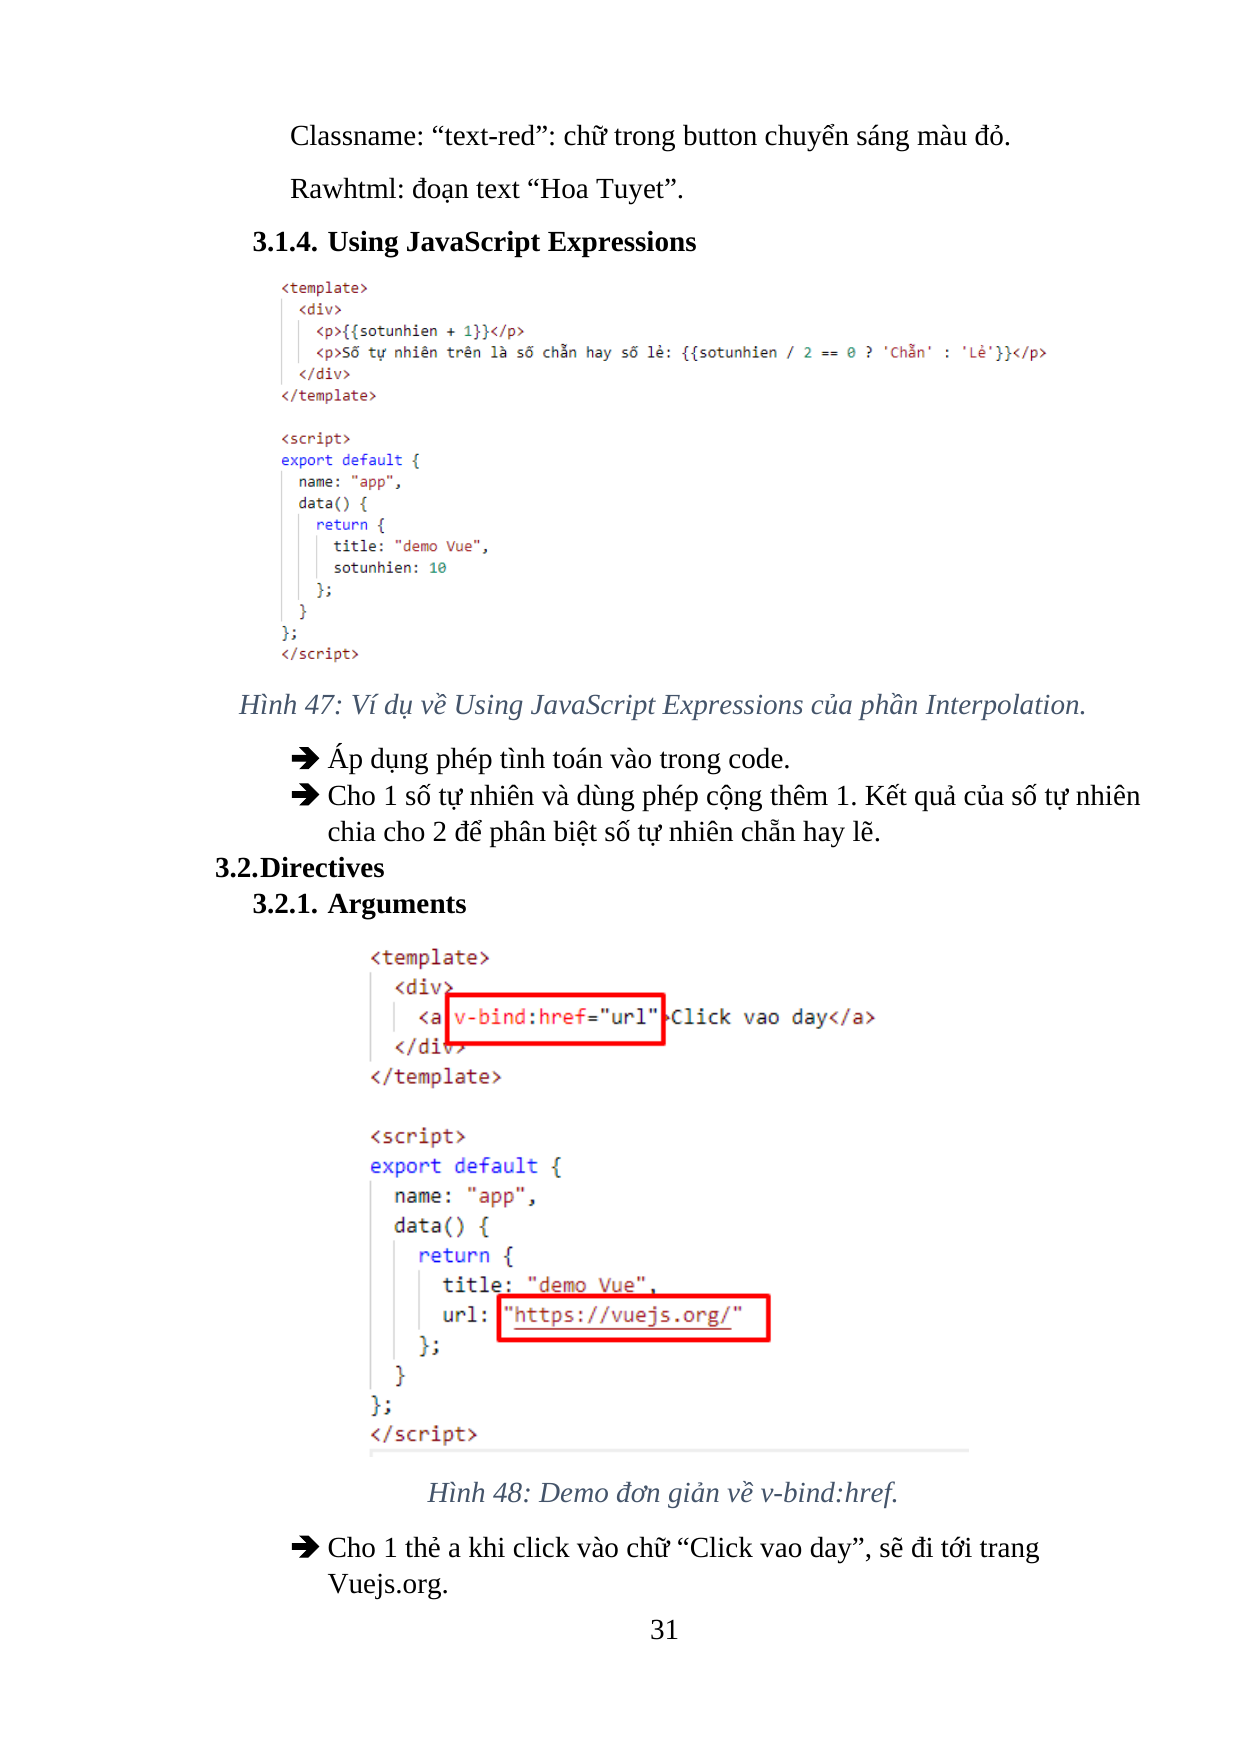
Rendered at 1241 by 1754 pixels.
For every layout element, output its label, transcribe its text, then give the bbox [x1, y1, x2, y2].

picture [272, 276, 1057, 668]
list Áp dụng phép tình toán vào trong code. [290, 741, 1152, 775]
list Directives [215, 850, 1152, 883]
list Arguments [252, 886, 1152, 920]
text Rawhtml: đoạn text “Hoa Tuyet”. [290, 171, 1152, 204]
text Hình 47: Ví dụ về Using JavaScript Expressions của phần Interpolation. [177, 687, 1152, 721]
list Cho 1 thẻ a khi click vào chữ “Click vao day”, sẽ đi tới trang Vuejs.org. [290, 1530, 1152, 1599]
text Hình 48: Demo đơn giản về v-bind:href. [177, 1475, 1152, 1509]
list Using JavaScript Expressions [252, 224, 1152, 257]
picture [359, 938, 969, 1457]
list Cho 1 số tự nhiên và dùng phép cộng thêm 1. Kết quả của số tự nhiên chia cho 2 để phân biệt số tự nhiên chẵn hay lẽ. [290, 778, 1152, 847]
text Classname: “text-red”: chữ trong button chuyển sáng màu đỏ. [290, 118, 1152, 152]
